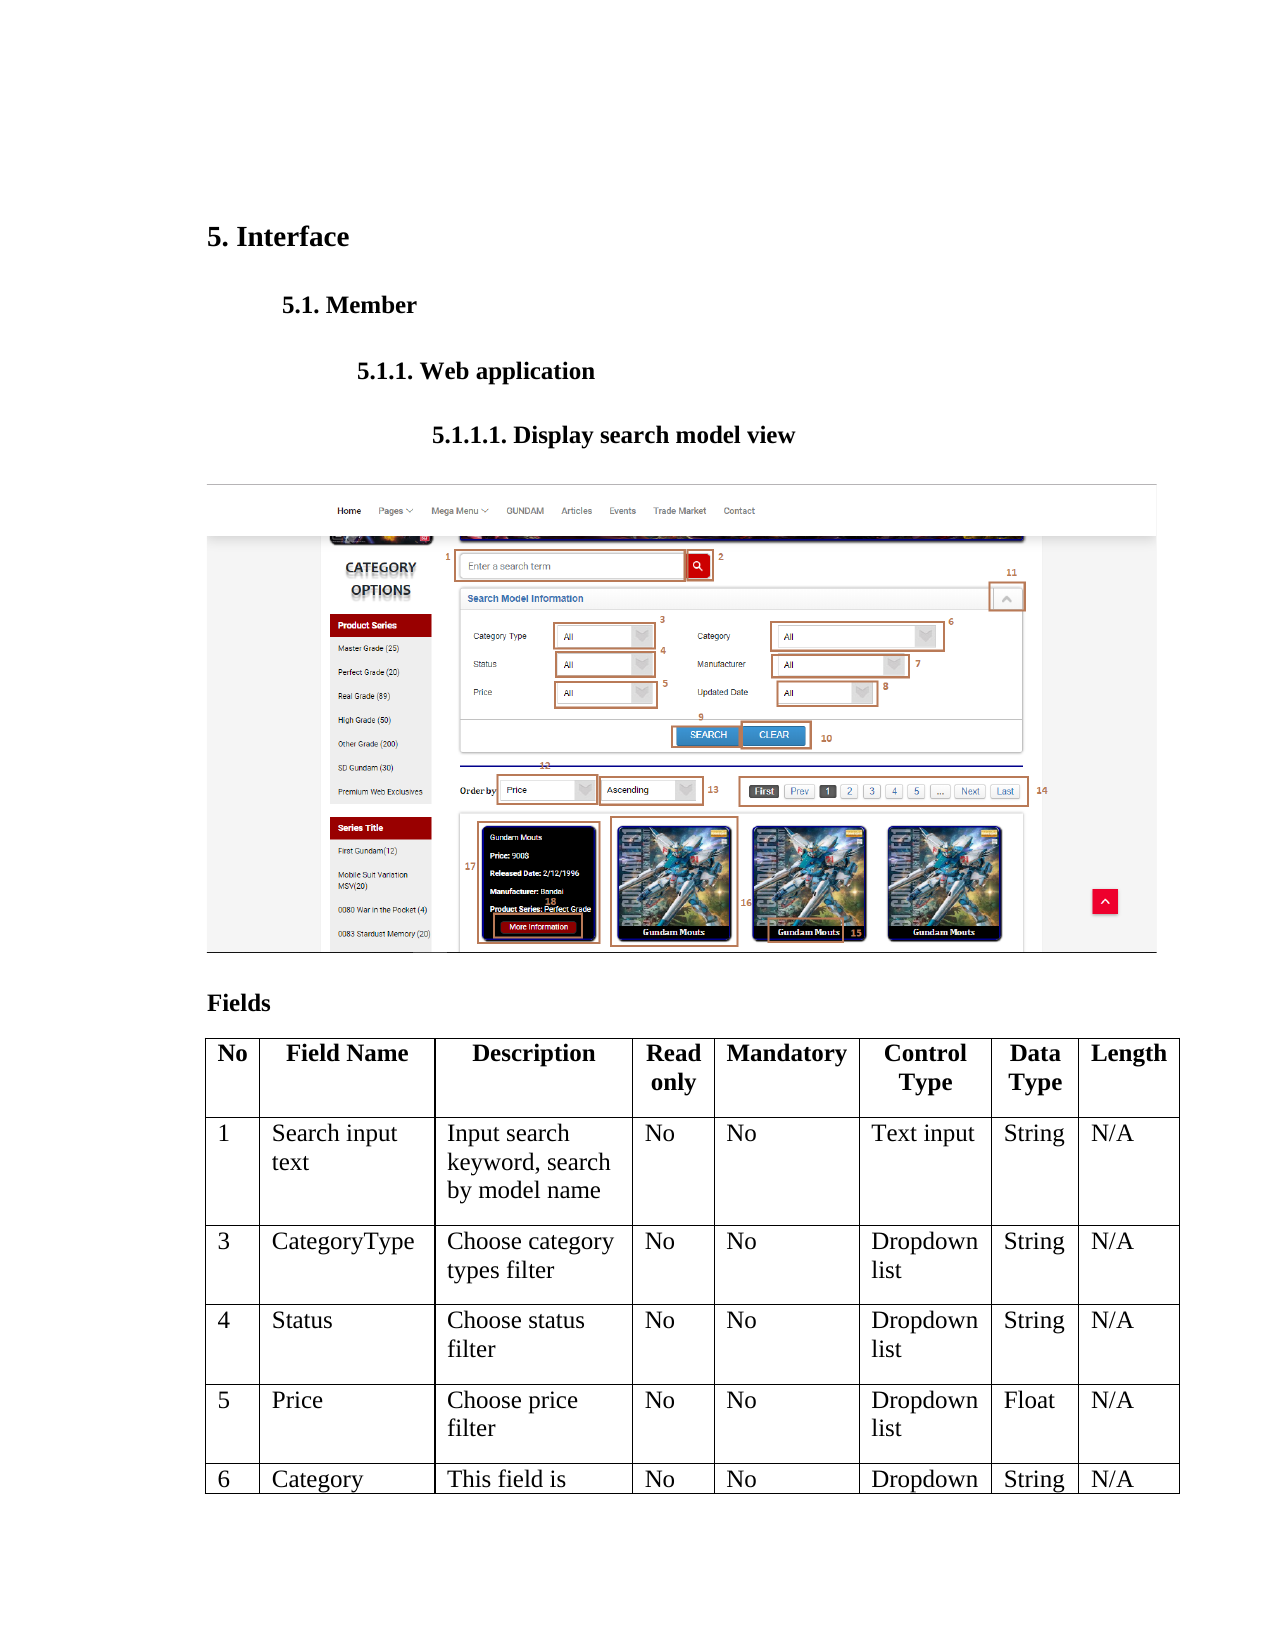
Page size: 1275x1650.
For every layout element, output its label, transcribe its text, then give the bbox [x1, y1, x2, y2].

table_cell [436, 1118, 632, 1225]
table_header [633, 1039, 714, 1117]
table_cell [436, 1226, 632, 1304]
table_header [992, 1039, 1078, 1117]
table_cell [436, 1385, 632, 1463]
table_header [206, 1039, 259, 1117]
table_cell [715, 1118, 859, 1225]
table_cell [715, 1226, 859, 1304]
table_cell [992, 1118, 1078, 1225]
text 5.1. Member [207, 290, 1157, 319]
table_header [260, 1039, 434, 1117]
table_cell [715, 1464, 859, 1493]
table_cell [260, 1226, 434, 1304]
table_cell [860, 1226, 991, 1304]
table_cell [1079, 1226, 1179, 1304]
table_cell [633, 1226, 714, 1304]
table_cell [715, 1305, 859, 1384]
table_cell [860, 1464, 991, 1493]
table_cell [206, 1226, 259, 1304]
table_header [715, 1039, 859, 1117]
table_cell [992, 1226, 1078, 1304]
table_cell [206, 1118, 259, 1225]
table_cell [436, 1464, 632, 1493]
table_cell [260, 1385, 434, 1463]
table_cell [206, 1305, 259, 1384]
text 5.1.1. Web application [207, 356, 1157, 385]
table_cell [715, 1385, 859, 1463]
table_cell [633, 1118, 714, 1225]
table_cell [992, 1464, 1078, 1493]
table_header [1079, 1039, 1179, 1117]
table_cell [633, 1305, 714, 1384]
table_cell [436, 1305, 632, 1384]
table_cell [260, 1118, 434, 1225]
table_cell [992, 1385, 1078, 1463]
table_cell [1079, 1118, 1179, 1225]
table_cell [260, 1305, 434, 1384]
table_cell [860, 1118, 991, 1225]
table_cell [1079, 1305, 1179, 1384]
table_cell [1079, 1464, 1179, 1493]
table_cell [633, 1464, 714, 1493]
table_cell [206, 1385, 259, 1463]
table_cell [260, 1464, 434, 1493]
text 5. Interface [207, 219, 1157, 252]
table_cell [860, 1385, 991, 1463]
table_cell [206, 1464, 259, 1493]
text Fields [207, 988, 1157, 1017]
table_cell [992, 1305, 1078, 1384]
picture [206, 484, 1157, 953]
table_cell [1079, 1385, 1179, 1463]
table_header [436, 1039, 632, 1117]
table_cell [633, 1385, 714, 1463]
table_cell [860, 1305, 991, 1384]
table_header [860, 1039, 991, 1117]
text 5.1.1.1. Display search model view [207, 420, 1157, 449]
